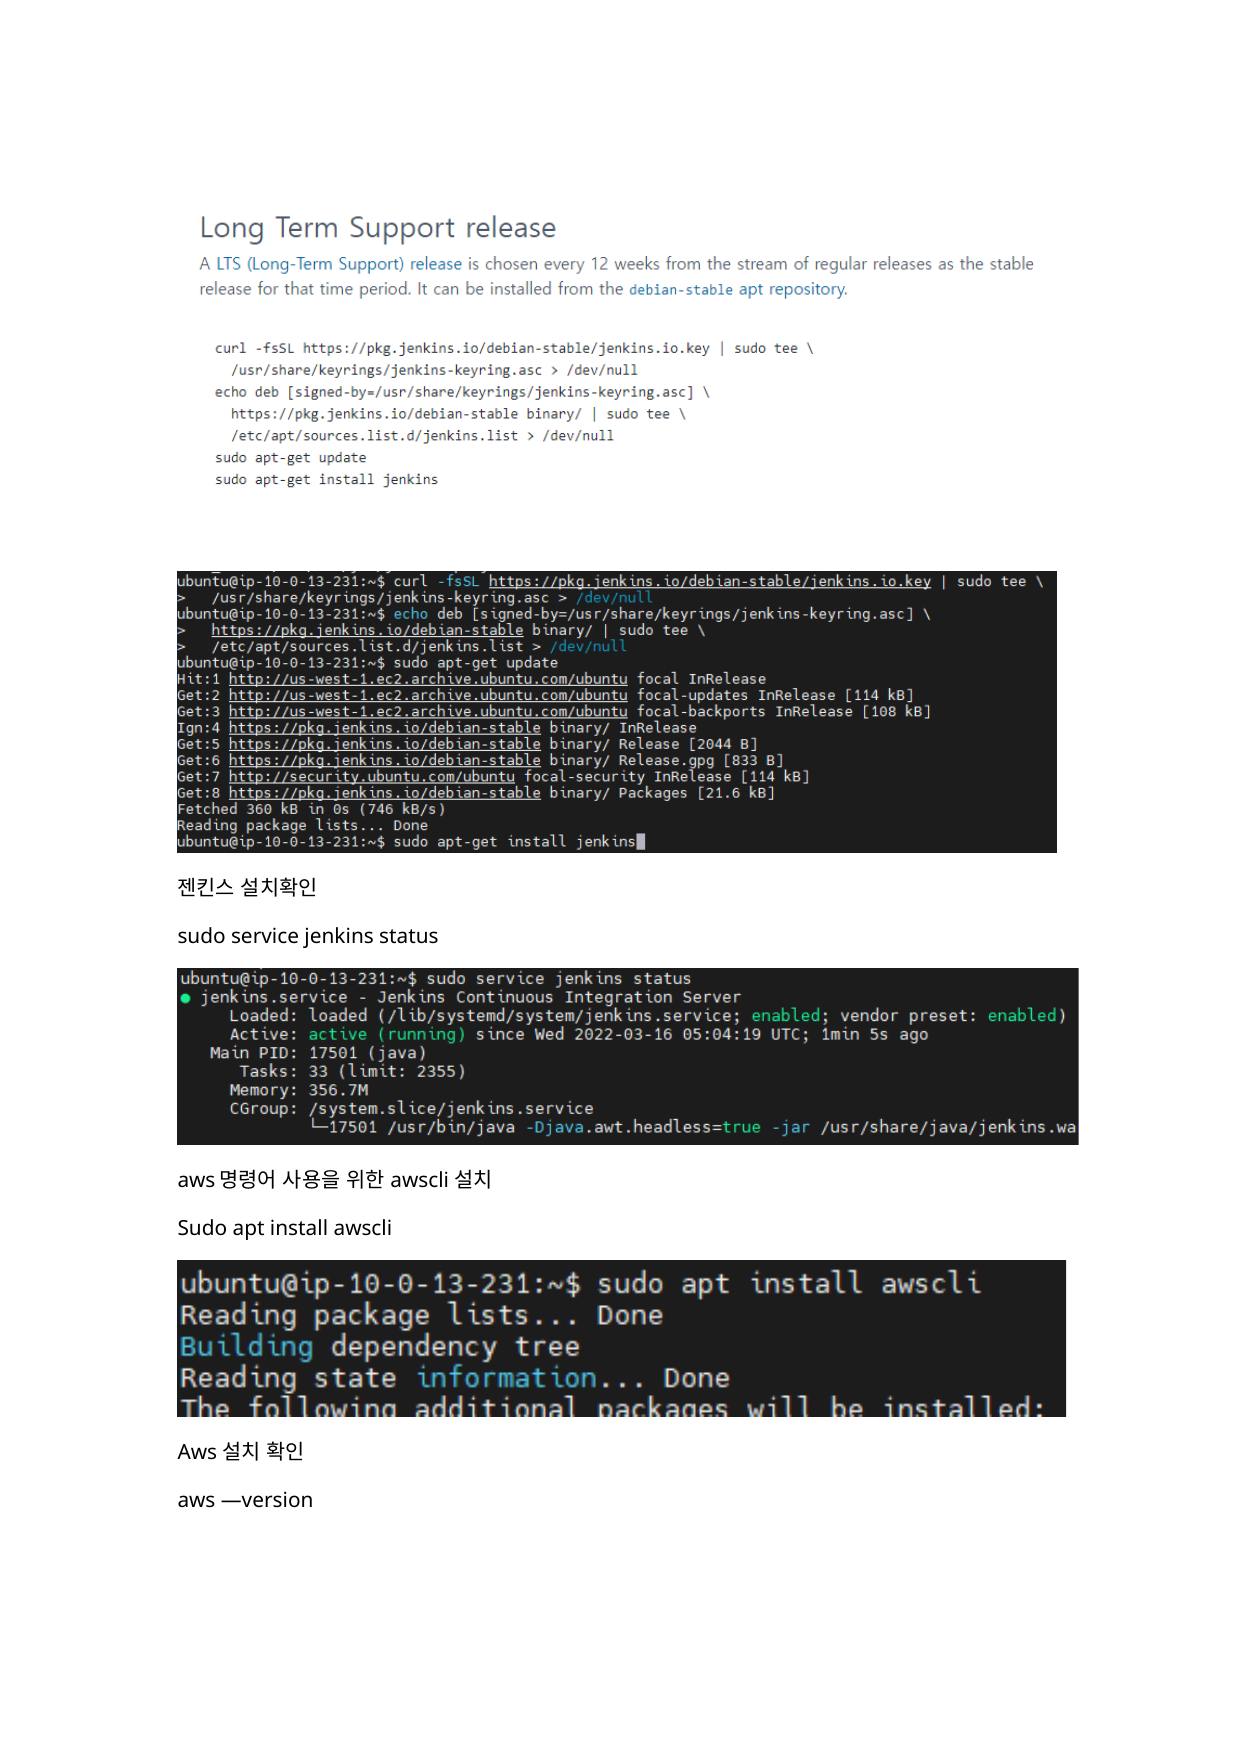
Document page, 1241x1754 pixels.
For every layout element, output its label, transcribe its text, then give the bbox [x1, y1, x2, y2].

picture [177, 206, 1034, 506]
text 젠킨스 설치확인 [177, 872, 1063, 902]
text sudo service jenkins status [177, 921, 1063, 949]
picture [177, 1260, 1067, 1417]
picture [177, 571, 1057, 853]
text Sudo apt install awscli [177, 1213, 1063, 1242]
text aws명령어 사용을 위한 awscli 설치 [177, 1164, 1063, 1194]
text aws —version [177, 1485, 1063, 1513]
text Aws 설치 확인 [177, 1436, 1063, 1466]
picture [177, 968, 1079, 1145]
